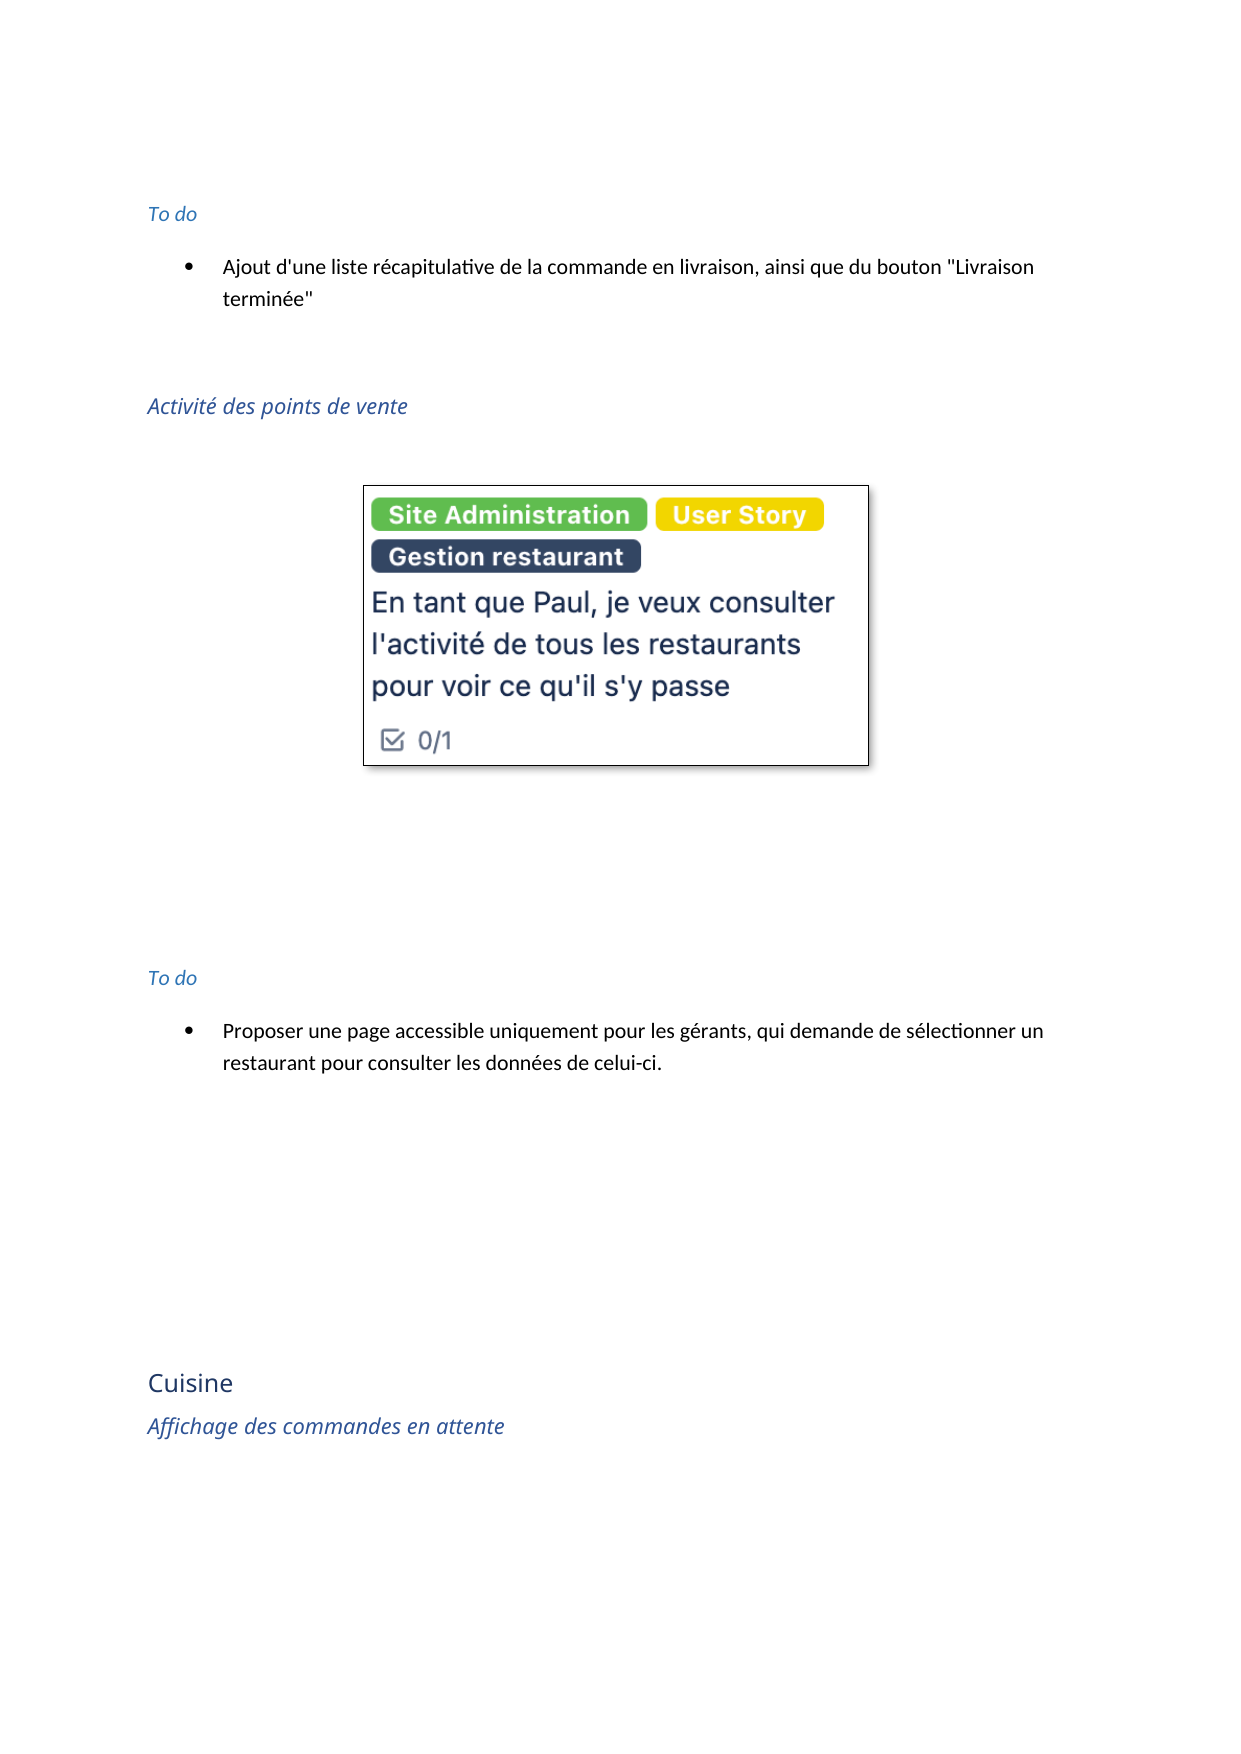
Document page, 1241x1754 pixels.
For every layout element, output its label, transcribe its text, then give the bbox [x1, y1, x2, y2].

text To do [148, 200, 1093, 227]
picture [364, 486, 868, 765]
subtitle Affichage des commandes en attente [148, 1411, 1093, 1441]
text To do [148, 964, 1093, 991]
subtitle Activité des points de vente [148, 391, 1093, 421]
subtitle Cuisine [148, 1366, 1093, 1400]
list Proposer une page accessible uniquement pour les gérants, qui demande de sélectionner un restaurant pour consulter les données de celui-ci. [185, 1017, 1093, 1076]
list Ajout d'une liste récapitulative de la commande en livraison, ainsi que du bouton "Livraison terminée" [185, 253, 1093, 312]
